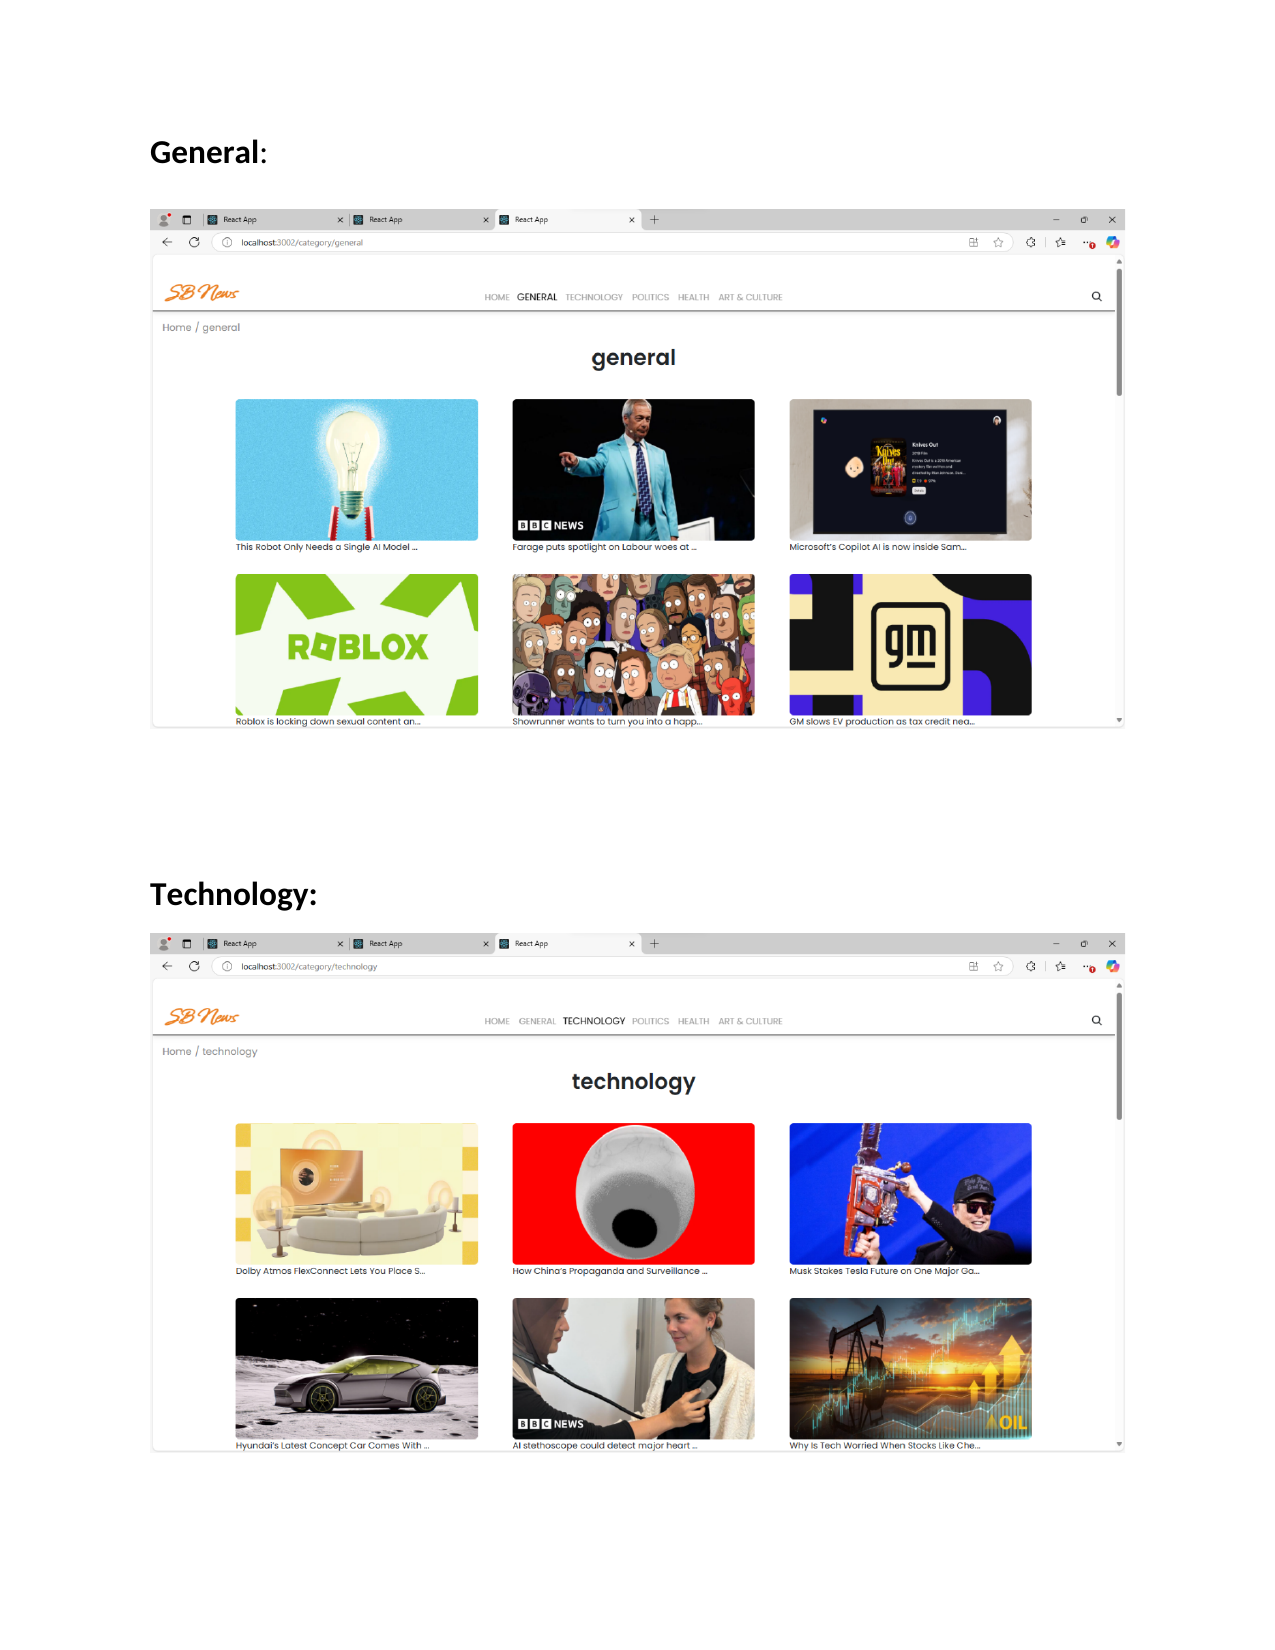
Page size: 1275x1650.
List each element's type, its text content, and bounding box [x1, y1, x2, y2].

picture [150, 933, 1125, 1453]
picture [150, 209, 1125, 729]
text Technology: [150, 873, 1125, 914]
text General: [150, 131, 1125, 172]
